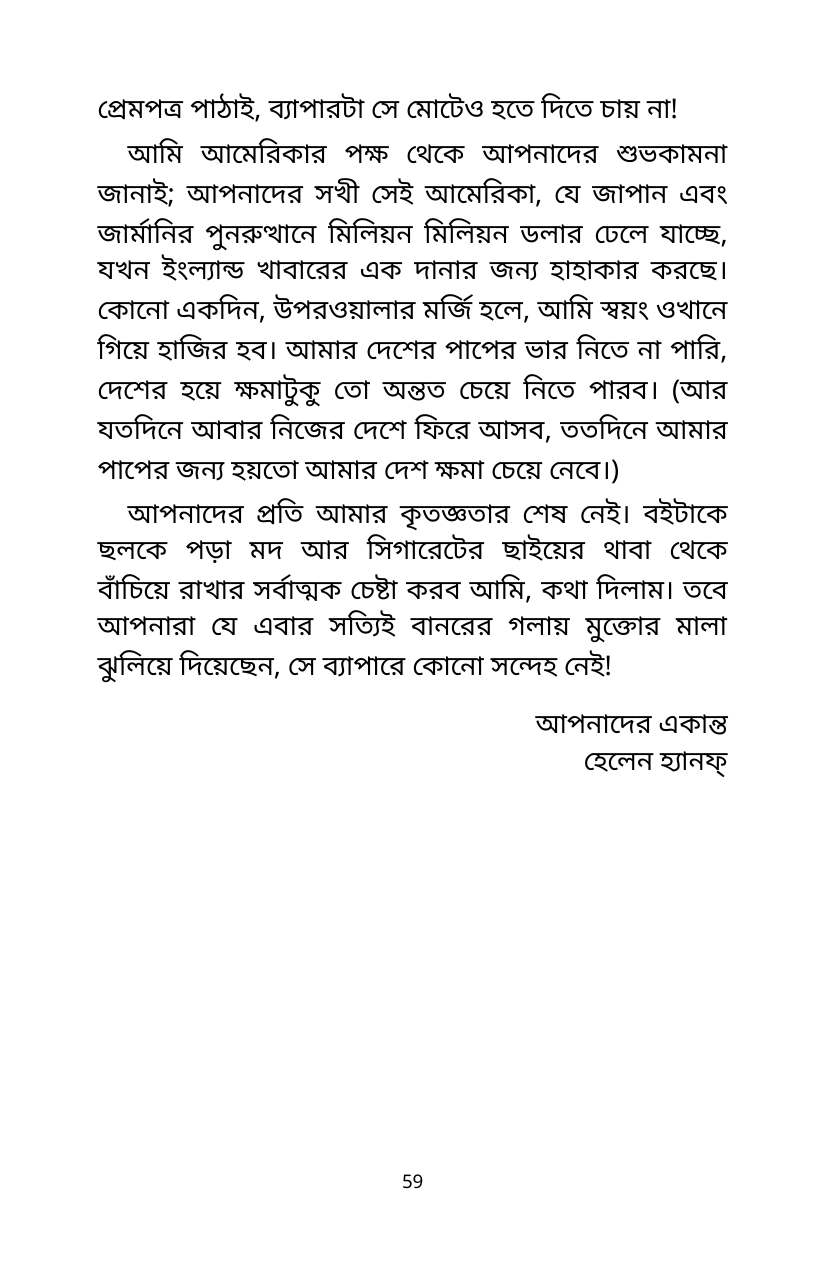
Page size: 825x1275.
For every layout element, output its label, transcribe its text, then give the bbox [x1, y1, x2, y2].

text আপনাদের প্রতি আমার কৃতজ্ঞতার শেষ নেই। বইটাকে ছলকে পড়া মদ আর সিগারেটের ছাইয়ের থাবা থেকে বাঁচিয়ে রাখার সর্বাত্মক চেষ্টা করব আমি, কথা দিলাম। তবে আপনারা যে এবার সত্যিই বানরের গলায় মুক্তোর মালা ঝুলিয়ে দিয়েছেন, সে ব্যাপারে কোনো সন্দেহ নেই! [97, 498, 727, 686]
text আমি আমেরিকার পক্ষ থেকে আপনাদের শুভকামনা জানাই; আপনাদের সখী সেই আমেরিকা, যে জাপান এবং জার্মানির পুনরুত্থানে মিলিয়ন মিলিয়ন ডলার ঢেলে যাচ্ছে, যখন ইংল্যান্ড খাবারের এক দানার জন্য হাহাকার করছে। কোনো একদিন, উপরওয়ালার মর্জি হলে, আমি স্বয়ং ওখানে গিয়ে হাজির হব। আমার দেশের পাপের ভার নিতে না পারি, দেশের হয়ে ক্ষমাটুকু তো অন্তত চেয়ে নিতে পারব। (আর যতদিনে আবার নিজের দেশে ফিরে আসব, ততদিনে আমার পাপের জন্য হয়তো আমার দেশ ক্ষমা চেয়ে নেবে।) [97, 138, 727, 490]
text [97, 90, 727, 130]
text হেলেন হ্যানফ্ [97, 745, 727, 781]
text আপনাদের একান্ত [97, 709, 727, 745]
